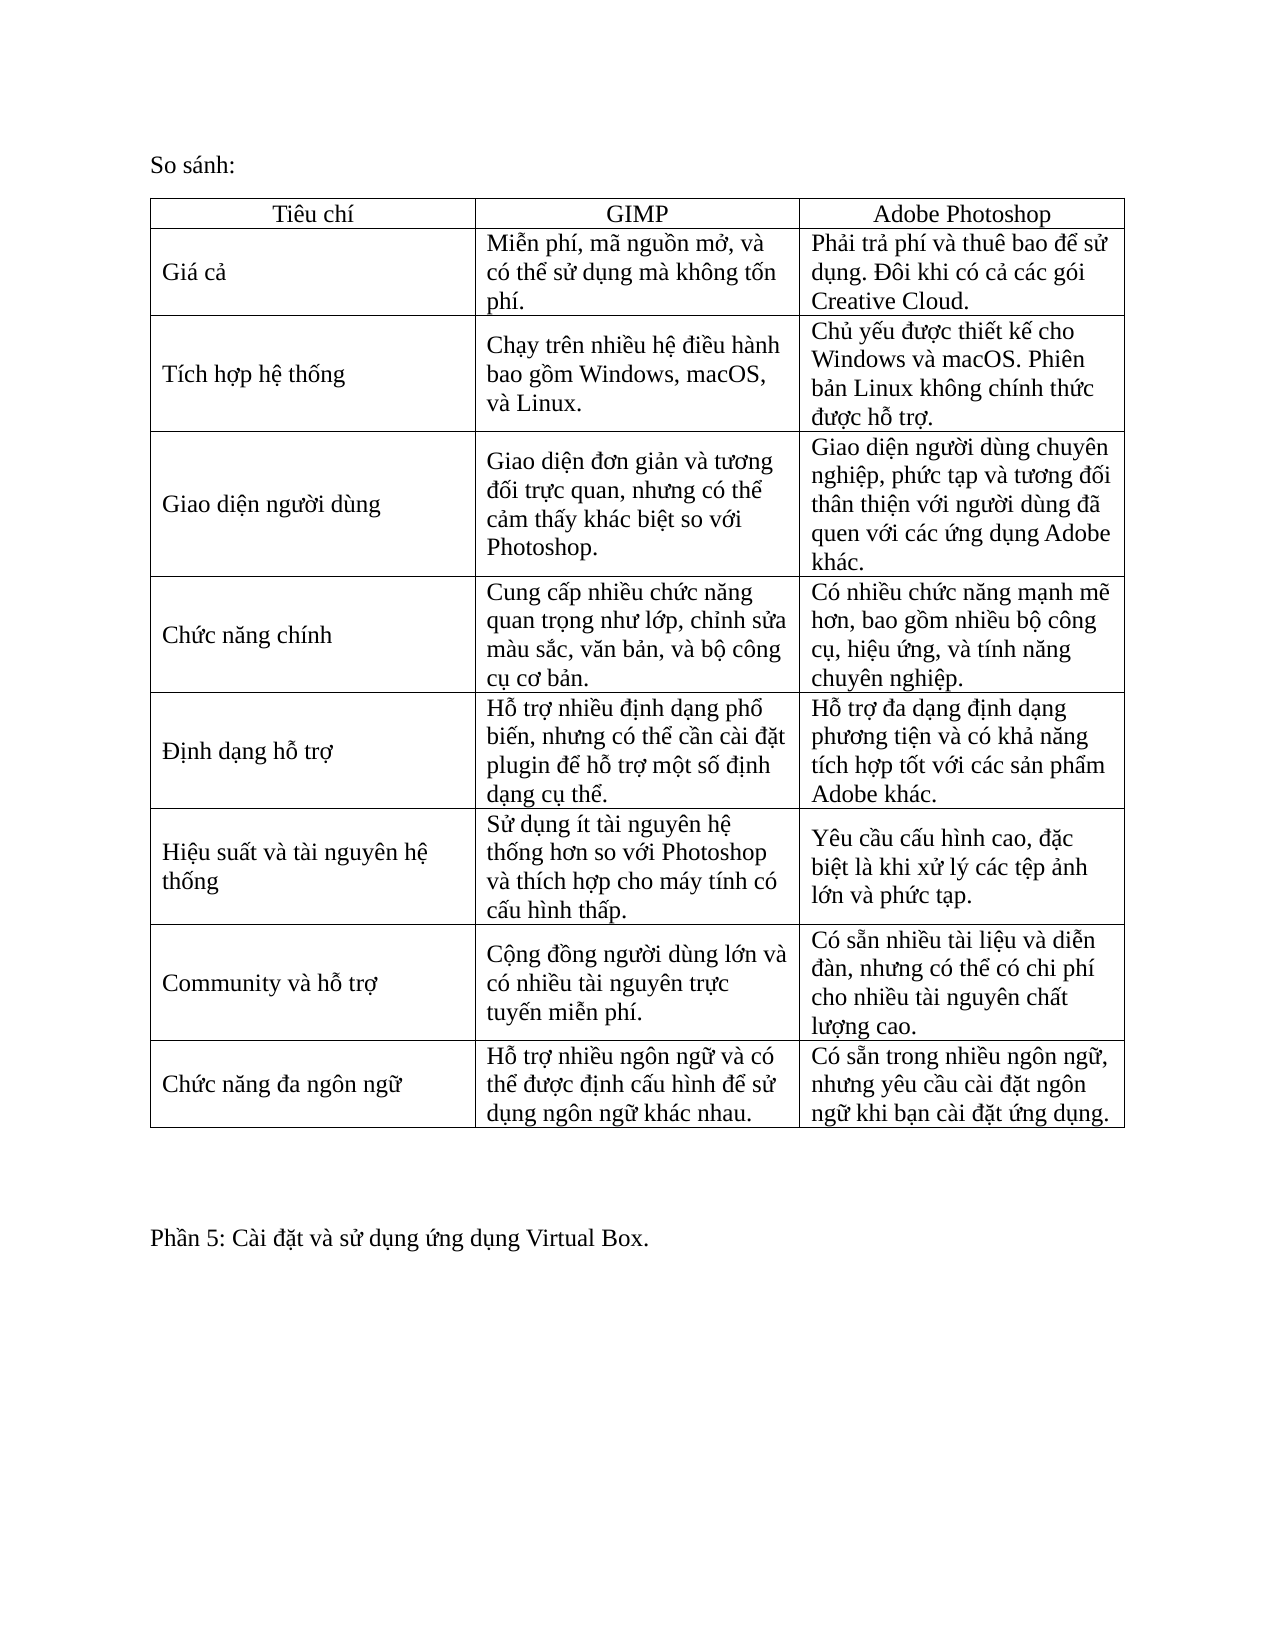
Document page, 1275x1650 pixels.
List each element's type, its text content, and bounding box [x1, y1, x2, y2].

table_cell Cộng đồng người dùng lớn và có nhiều tài nguyên trực tuyến miễn phí. [476, 925, 799, 1040]
text Phần 5: Cài đặt và sử dụng ứng dụng Virtual Box. [150, 1223, 1125, 1252]
table_cell Giá cả [151, 229, 475, 315]
table_cell Cung cấp nhiều chức năng quan trọng như lớp, chỉnh sửa màu sắc, văn bản, và bộ công cụ cơ bản. [476, 577, 799, 692]
table_cell Community và hỗ trợ [151, 925, 475, 1040]
table_cell Chức năng đa ngôn ngữ [151, 1041, 475, 1127]
table_header Adobe Photoshop [800, 199, 1124, 227]
table_cell Hiệu suất và tài nguyên hệ thống [151, 809, 475, 924]
table_cell Sử dụng ít tài nguyên hệ thống hơn so với Photoshop và thích hợp cho máy tính có cấu hình thấp. [476, 809, 799, 924]
table_cell Có sẵn trong nhiều ngôn ngữ, nhưng yêu cầu cài đặt ngôn ngữ khi bạn cài đặt ứng dụng. [800, 1041, 1124, 1127]
table_cell Giao diện người dùng [151, 432, 475, 576]
table_cell Chức năng chính [151, 577, 475, 692]
table_cell Chạy trên nhiều hệ điều hành bao gồm Windows, macOS, và Linux. [476, 316, 799, 431]
table_cell Có sẵn nhiều tài liệu và diễn đàn, nhưng có thể có chi phí cho nhiều tài nguyên chất lượng cao. [800, 925, 1124, 1040]
table_cell Phải trả phí và thuê bao để sử dụng. Đôi khi có cả các gói Creative Cloud. [800, 229, 1124, 315]
table_cell Định dạng hỗ trợ [151, 693, 475, 808]
table_cell Hỗ trợ nhiều ngôn ngữ và có thể được định cấu hình để sử dụng ngôn ngữ khác nhau. [476, 1041, 799, 1127]
table_header Tiêu chí [151, 199, 475, 227]
table_cell Tích hợp hệ thống [151, 316, 475, 431]
table_cell Yêu cầu cấu hình cao, đặc biệt là khi xử lý các tệp ảnh lớn và phức tạp. [800, 809, 1124, 924]
table_cell Hỗ trợ đa dạng định dạng phương tiện và có khả năng tích hợp tốt với các sản phẩm Adobe khác. [800, 693, 1124, 808]
table_cell Chủ yếu được thiết kế cho Windows và macOS. Phiên bản Linux không chính thức được hỗ trợ. [800, 316, 1124, 431]
text So sánh: [150, 150, 1125, 179]
table_cell Miễn phí, mã nguồn mở, và có thể sử dụng mà không tốn phí. [476, 229, 799, 315]
table_header GIMP [476, 199, 799, 227]
table_cell Giao diện người dùng chuyên nghiệp, phức tạp và tương đối thân thiện với người dùng đã quen với các ứng dụng Adobe khác. [800, 432, 1124, 576]
table_cell Có nhiều chức năng mạnh mẽ hơn, bao gồm nhiều bộ công cụ, hiệu ứng, và tính năng chuyên nghiệp. [800, 577, 1124, 692]
table_cell Giao diện đơn giản và tương đối trực quan, nhưng có thể cảm thấy khác biệt so với Photoshop. [476, 432, 799, 576]
table_cell Hỗ trợ nhiều định dạng phổ biến, nhưng có thể cần cài đặt plugin để hỗ trợ một số định dạng cụ thể. [476, 693, 799, 808]
